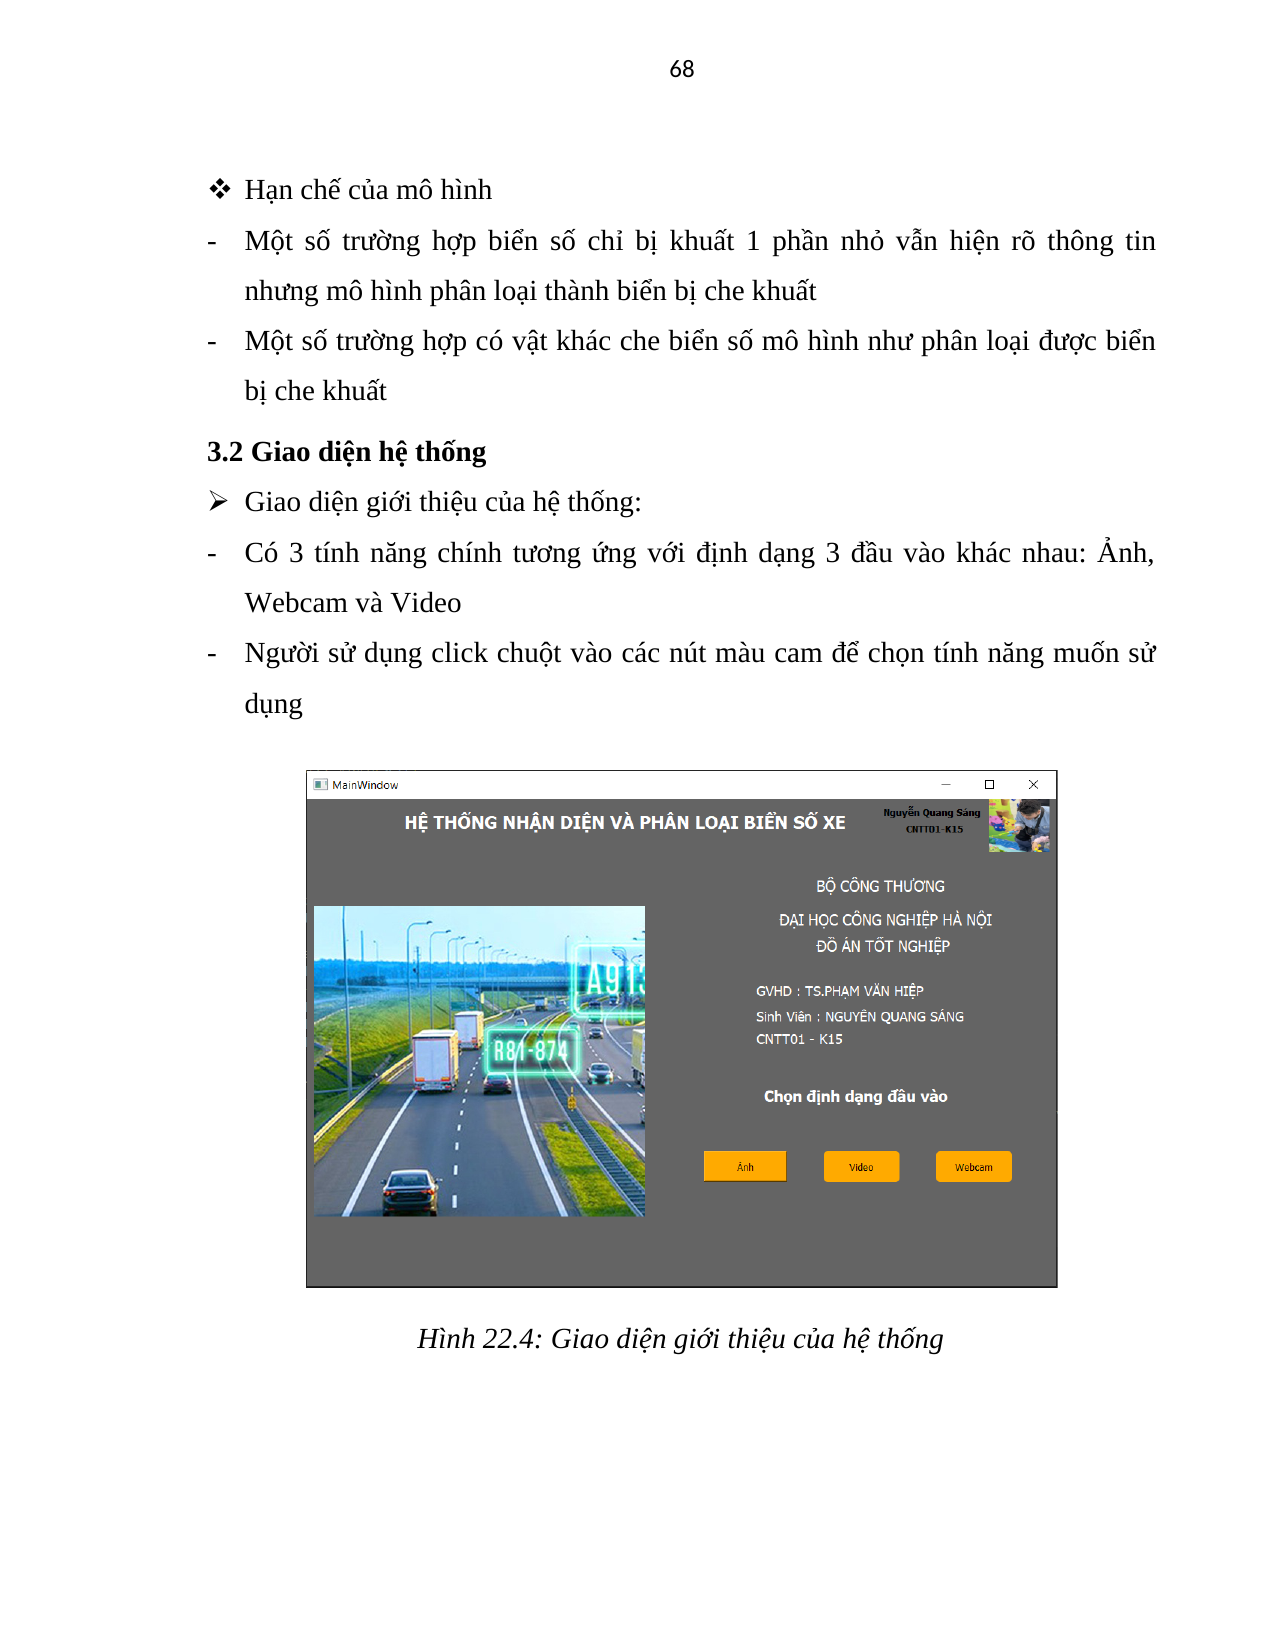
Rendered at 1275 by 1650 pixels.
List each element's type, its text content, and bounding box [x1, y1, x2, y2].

picture [306, 770, 1058, 1288]
list Một số trường hợp biển số chỉ bị khuất 1 phần nhỏ vẫn hiện rõ thông tin nhưng mô hình phân loại thành biển bị che khuất [207, 223, 1157, 306]
list Một số trường hợp có vật khác che biển số mô hình như phân loại được biển bị che khuất [207, 323, 1157, 407]
list Giao diện giới thiệu của hệ thống: [207, 484, 1157, 518]
list Hạn chế của mô hình [207, 172, 1157, 206]
subtitle 3.2 Giao diện hệ thống [207, 434, 1157, 468]
list Người sử dụng click chuột vào các nút màu cam để chọn tính năng muốn sử dụng [207, 636, 1157, 719]
list Có 3 tính năng chính tương ứng với định dạng 3 đầu vào khác nhau: Ảnh, Webcam và Video [207, 535, 1157, 619]
